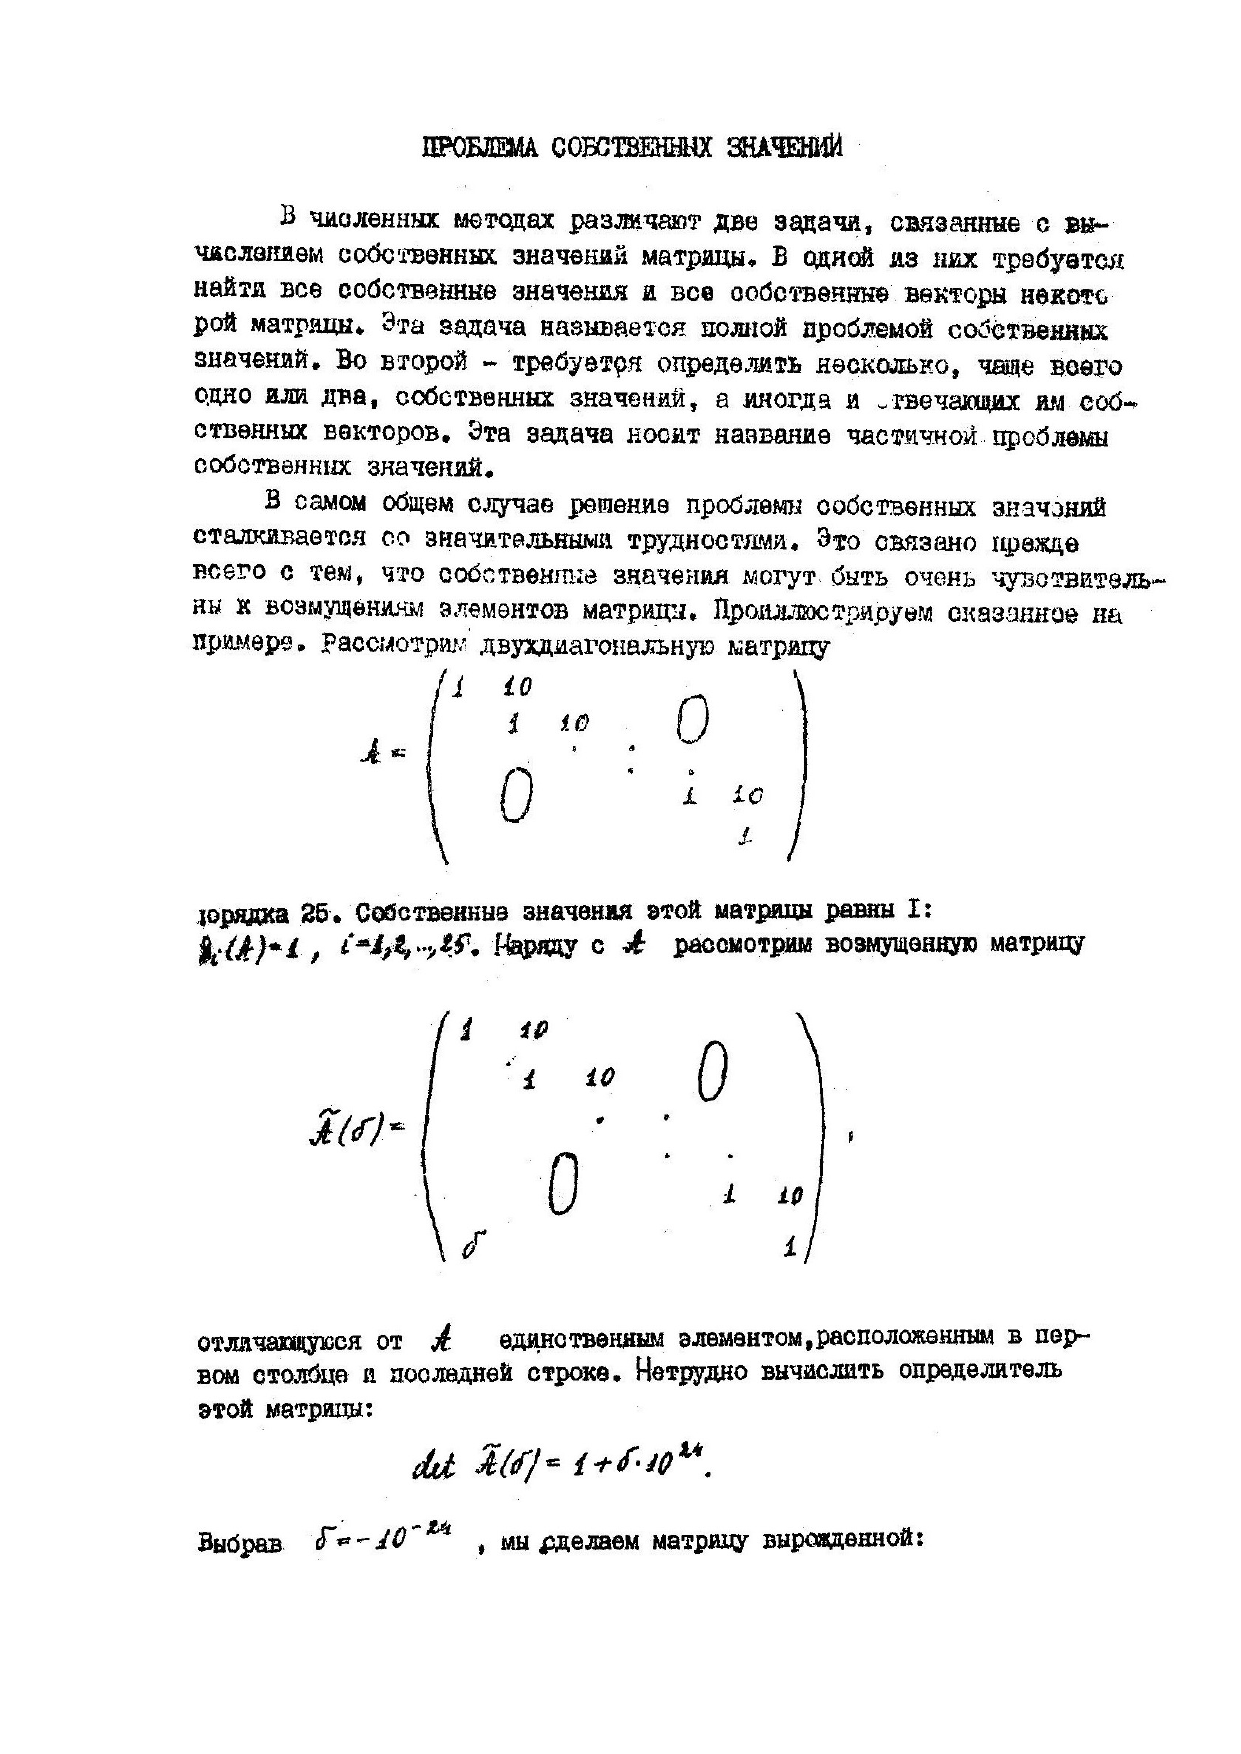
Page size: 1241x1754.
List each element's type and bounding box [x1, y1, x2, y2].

picture [177, 118, 1189, 889]
picture [177, 892, 1116, 1561]
